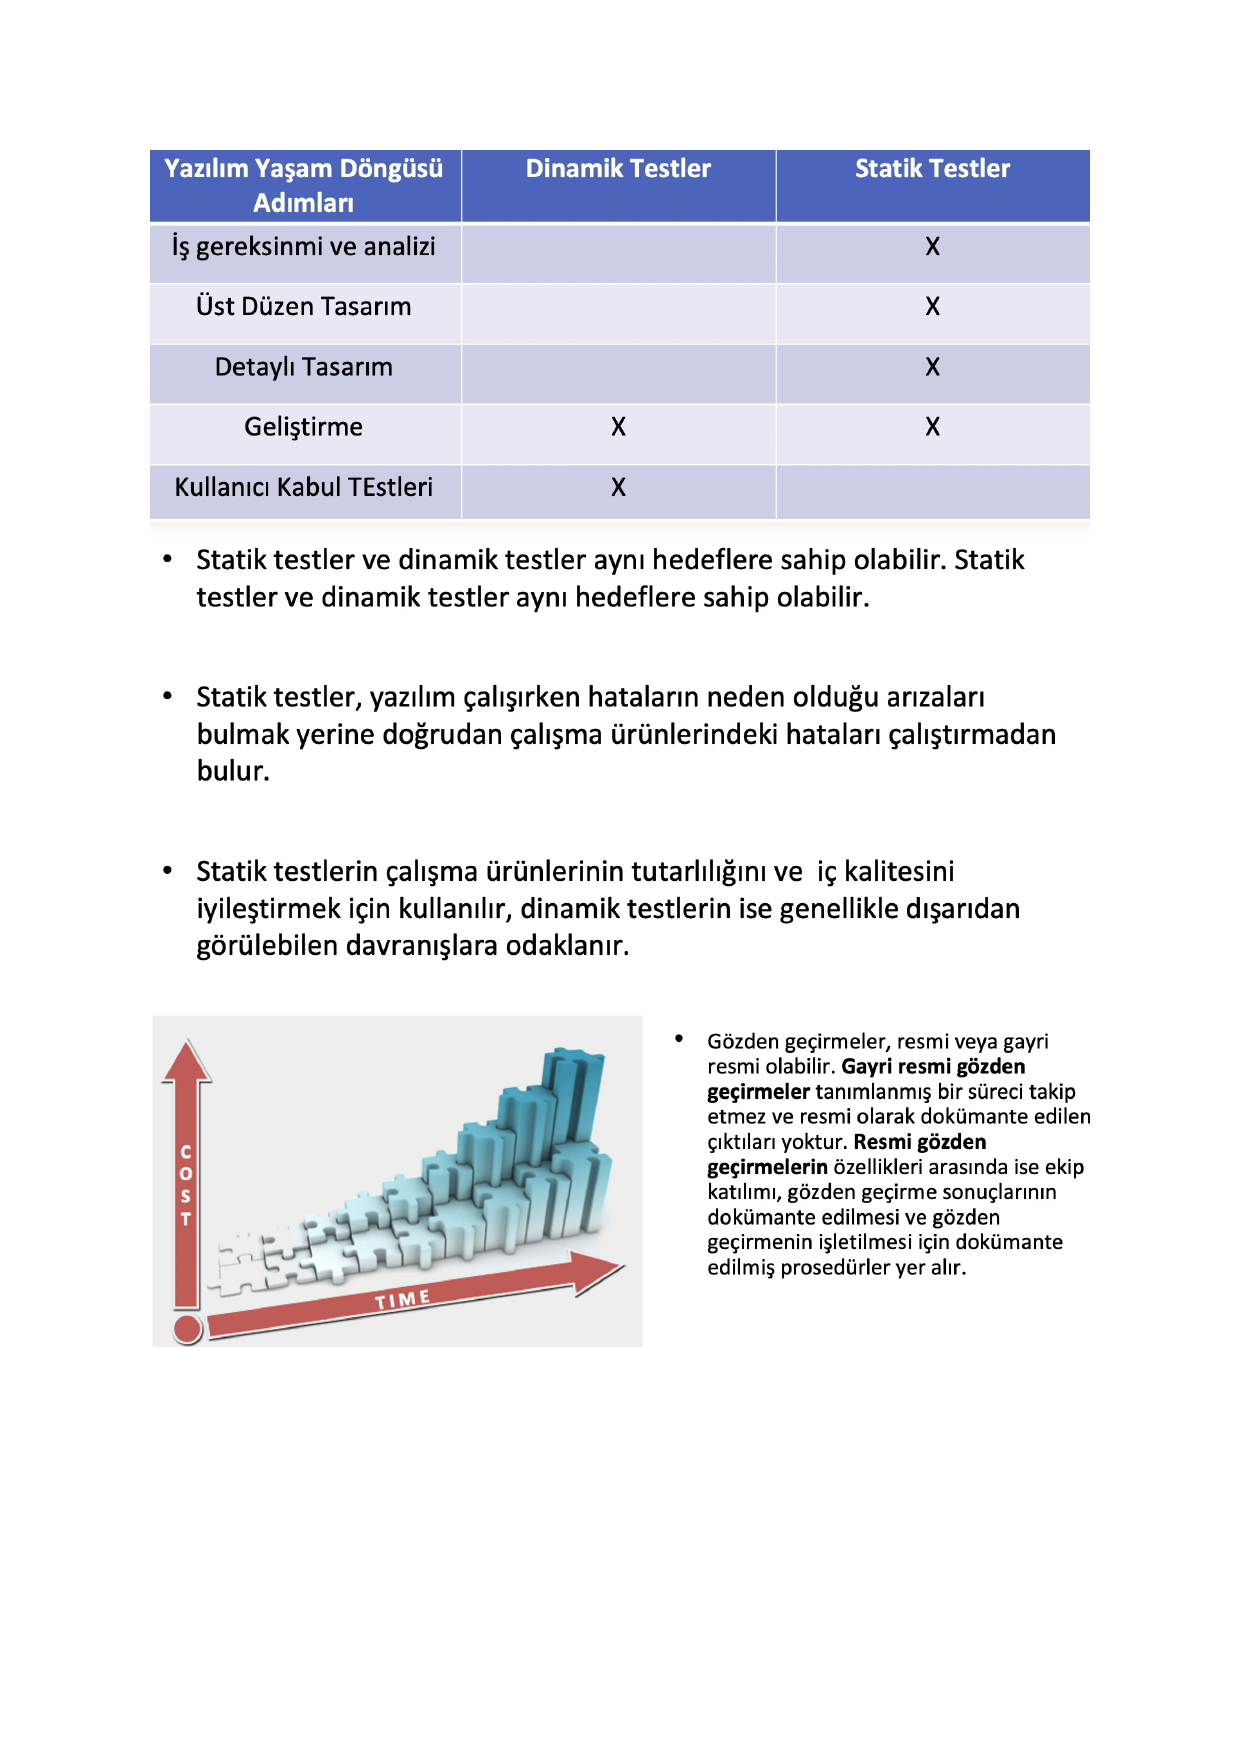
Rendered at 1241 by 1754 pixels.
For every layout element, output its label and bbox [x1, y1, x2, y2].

picture [150, 522, 1091, 977]
picture [150, 150, 1091, 519]
picture [150, 1013, 1091, 1347]
